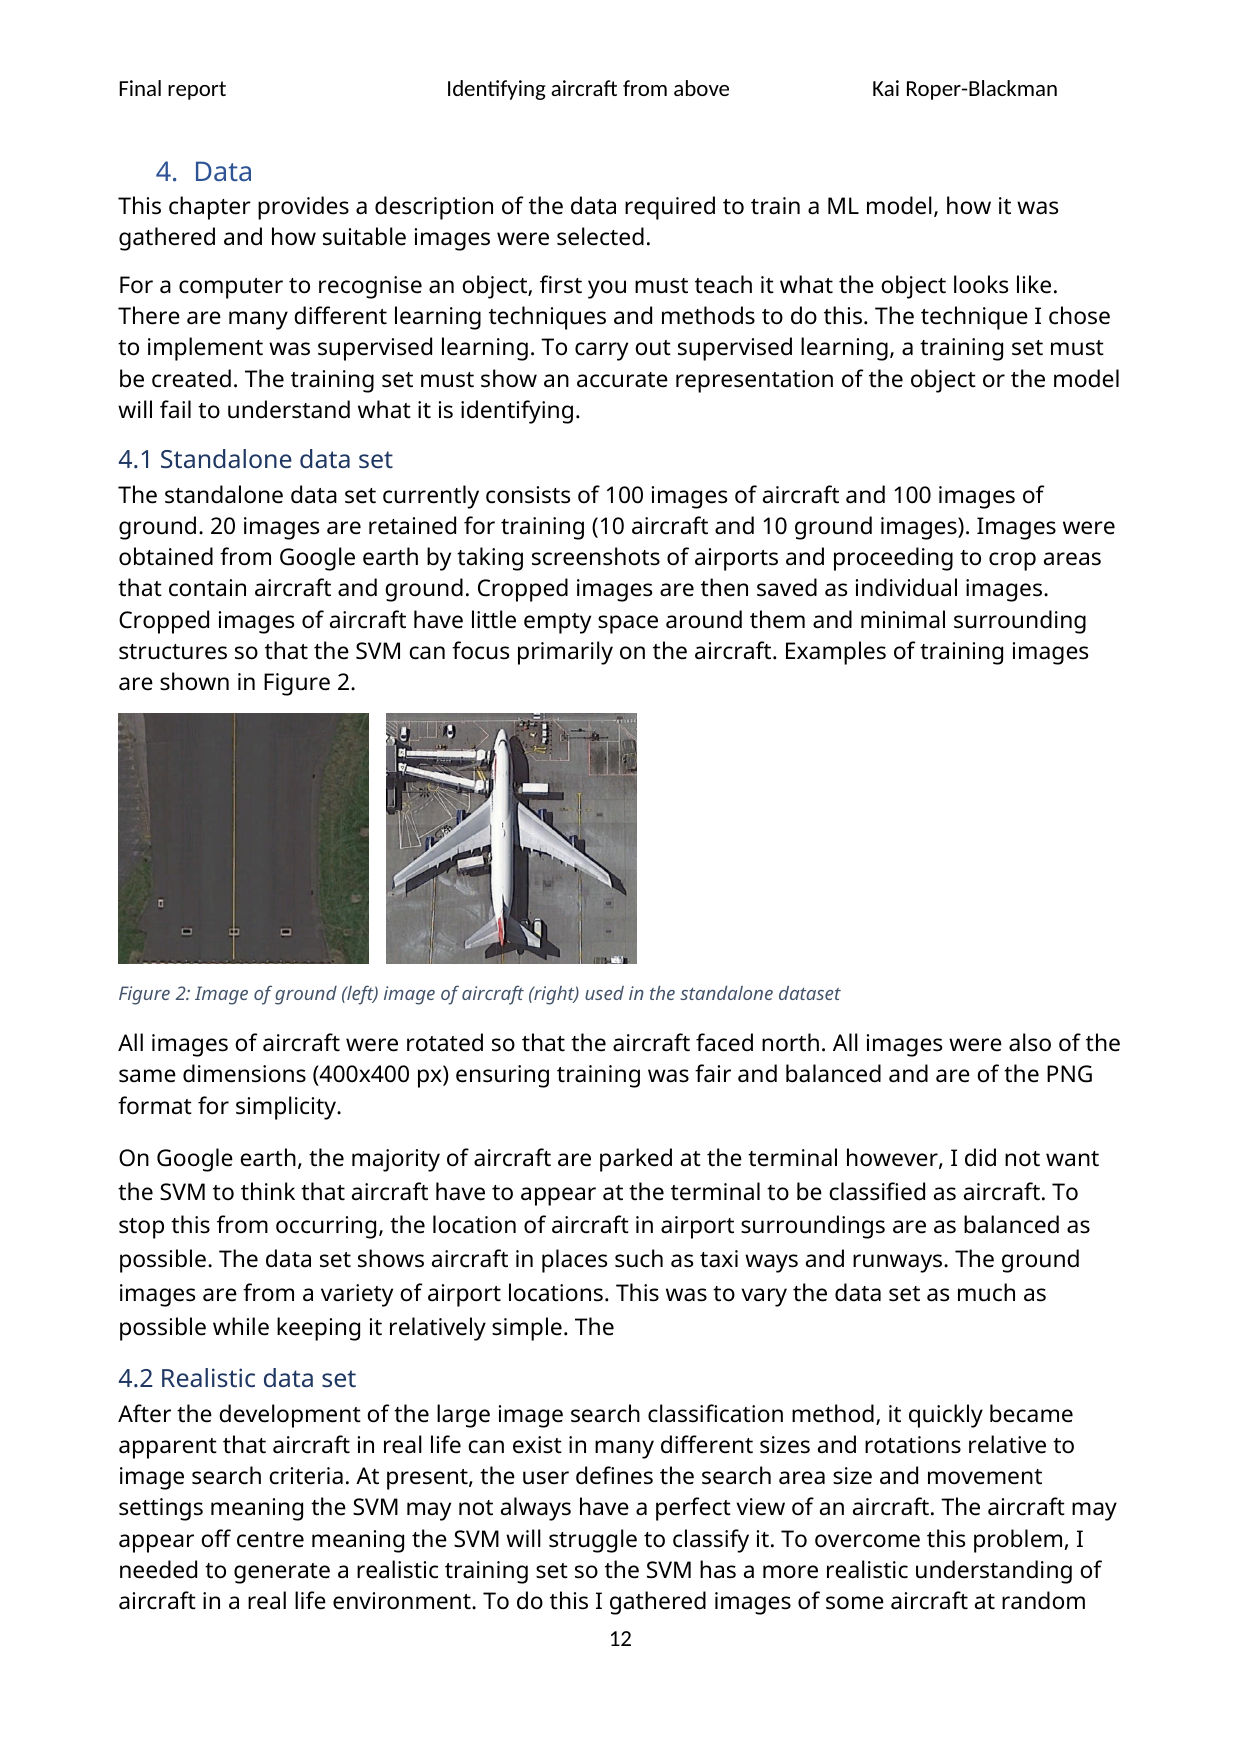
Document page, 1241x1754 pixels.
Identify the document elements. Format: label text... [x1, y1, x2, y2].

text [118, 1398, 1122, 1616]
subtitle 4.1 Standalone data set [118, 442, 1122, 476]
picture [386, 713, 637, 964]
text This chapter provides a description of the data required to train a ML model, how it was gathered and how suitable images were selected. [118, 190, 1122, 252]
text On Google earth, the majority of aircraft are parked at the terminal however, I did not want the SVM to think that aircraft have to appear at the terminal to be classified as aircraft. To stop this from occurring, the location of aircraft in airport surroundings are as balanced as possible. The data set shows aircraft in places such as taxi ways and runways. The ground images are from a variety of airport locations. This was to vary the data set as much as possible while keeping it relatively simple. The [118, 1142, 1122, 1342]
text For a computer to recognise an object, first you must teach it what the object looks like. There are many different learning techniques and methods to do this. The technique I chose to implement was supervised learning. To carry out supervised learning, a training set must be created. The training set must show an accurate representation of the object or the model will fail to understand what it is identifying. [118, 269, 1122, 425]
subtitle 4.2 Realistic data set [118, 1361, 1122, 1395]
text Figure 2: Image of ground (left) image of aircraft (right) used in the standalone dataset [118, 981, 1122, 1006]
subtitle Data [156, 153, 1122, 190]
picture [118, 713, 369, 964]
text The standalone data set currently consists of 100 images of aircraft and 100 images of ground. 20 images are retained for training (10 aircraft and 10 ground images). Images were obtained from Google earth by taking screenshots of airports and proceeding to crop areas that contain aircraft and ground. Cropped images are then saved as individual images. Cropped images of aircraft have little empty space around them and minimal surrounding structures so that the SVM can focus primarily on the aircraft. Examples of training images are shown in Figure 2. [118, 478, 1122, 697]
text All images of aircraft were rotated so that the aircraft faced north. All images were also of the same dimensions (400x400 px) ensuring training was fair and balanced and are of the PNG format for simplicity. [118, 1027, 1122, 1121]
